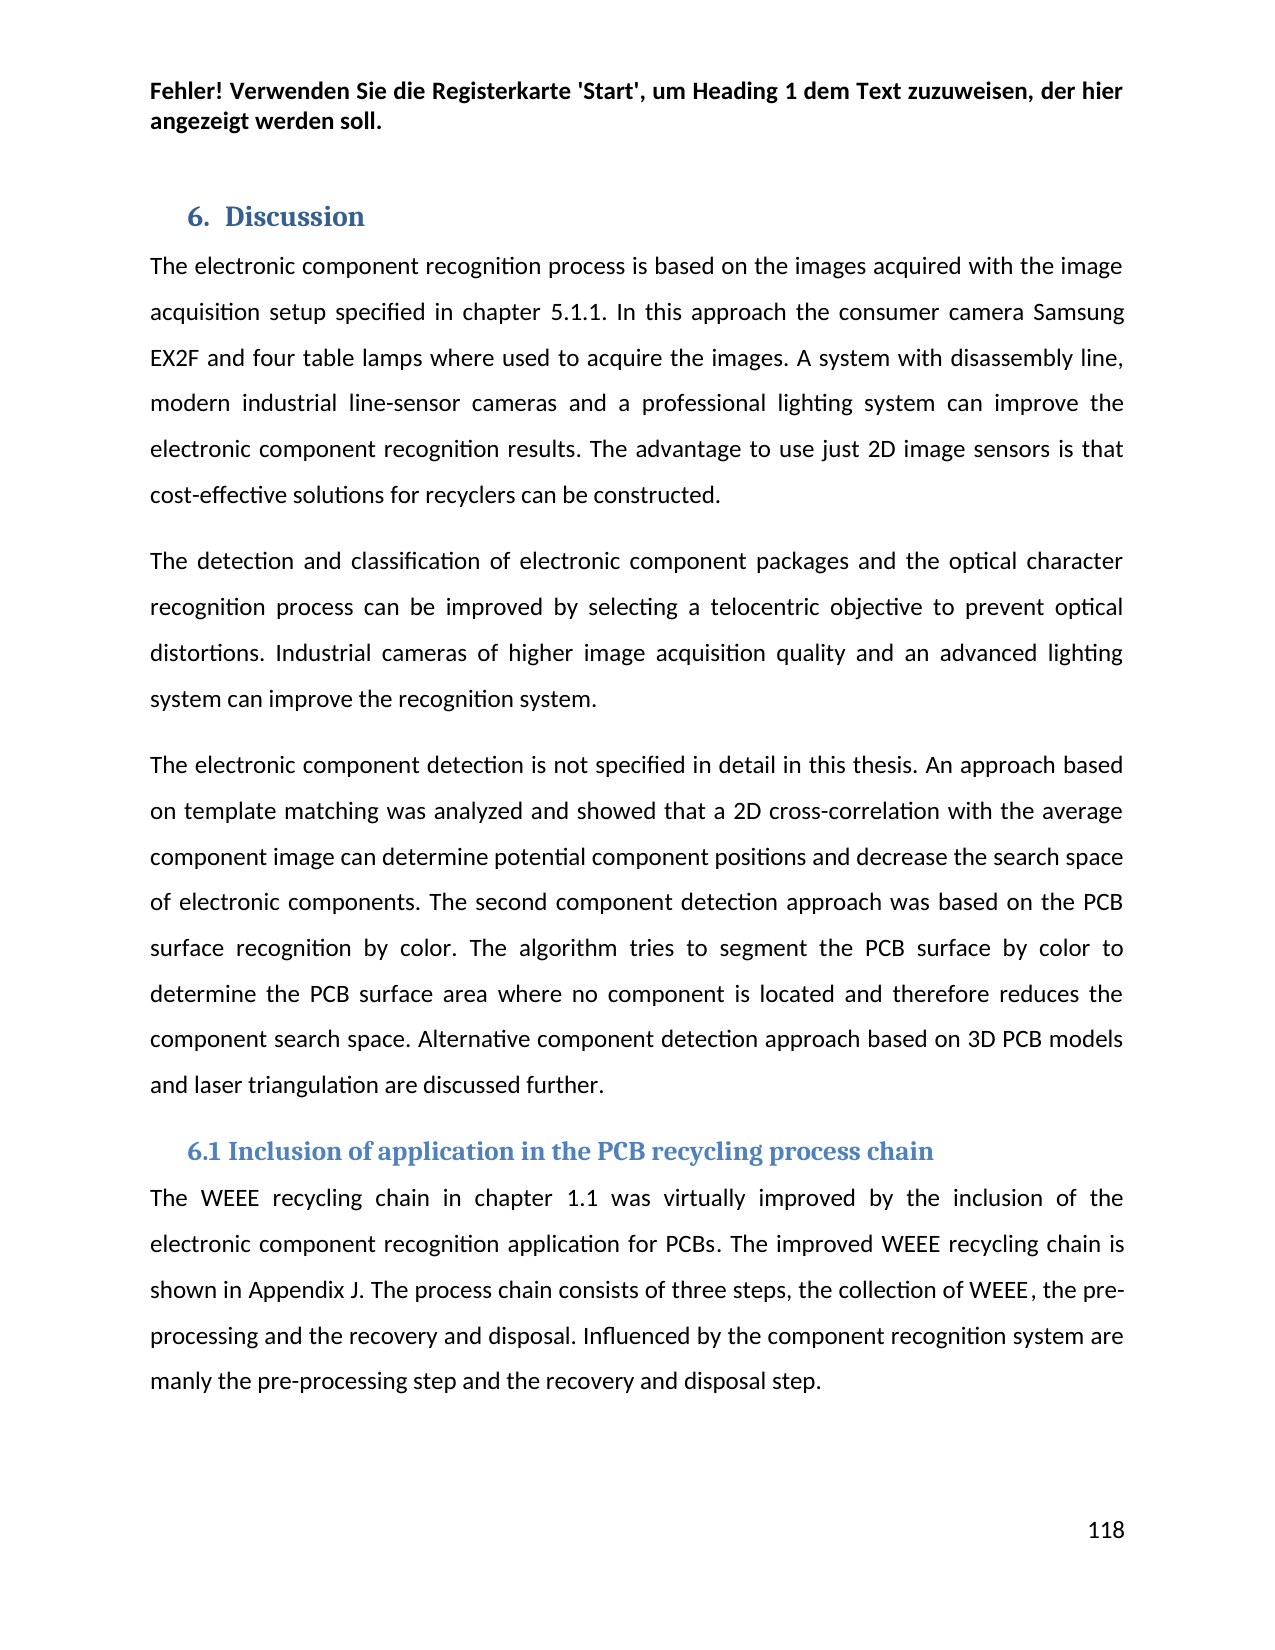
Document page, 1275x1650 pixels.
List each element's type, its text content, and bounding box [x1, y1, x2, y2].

text The detection and classification of electronic component packages and the optical character recognition process can be improved by selecting a telocentric objective to prevent optical distortions. Industrial cameras of higher image acquisition quality and an advanced lighting system can improve the recognition system. [150, 546, 1125, 713]
text The WEEE recycling chain in chapter 1.1 was virtually improved by the inclusion of the electronic component recognition application for PCBs. The improved WEEE recycling chain is shown in Appendix J. The process chain consists of three steps, the collection of WEEE, the pre-processing and the recovery and disposal. Influenced by the component recognition system are manly the pre-processing step and the recovery and disposal step. [150, 1183, 1125, 1396]
text The electronic component detection is not specified in detail in this thesis. An approach based on template matching was analyzed and showed that a 2D cross-correlation with the average component image can determine potential component positions and decrease the search space of electronic components. The second component detection approach was based on the PCB surface recognition by color. The algorithm tries to segment the PCB surface by color to determine the PCB surface area where no component is located and therefore reduces the component search space. Alternative component detection approach based on 3D PCB models and laser triangulation are discussed further. [150, 749, 1125, 1100]
subtitle Inclusion of application in the PCB recycling process chain [187, 1136, 1125, 1167]
subtitle Discussion [187, 200, 1125, 233]
text The electronic component recognition process is based on the images acquired with the image acquisition setup specified in chapter 5.1.1. In this approach the consumer camera Samsung EX2F and four table lamps where used to acquire the images. A system with disassembly line, modern industrial line-sensor cameras and a professional lighting system can improve the electronic component recognition results. The advantage to use just 2D image sensors is that cost-effective solutions for recyclers can be constructed. [150, 250, 1125, 509]
